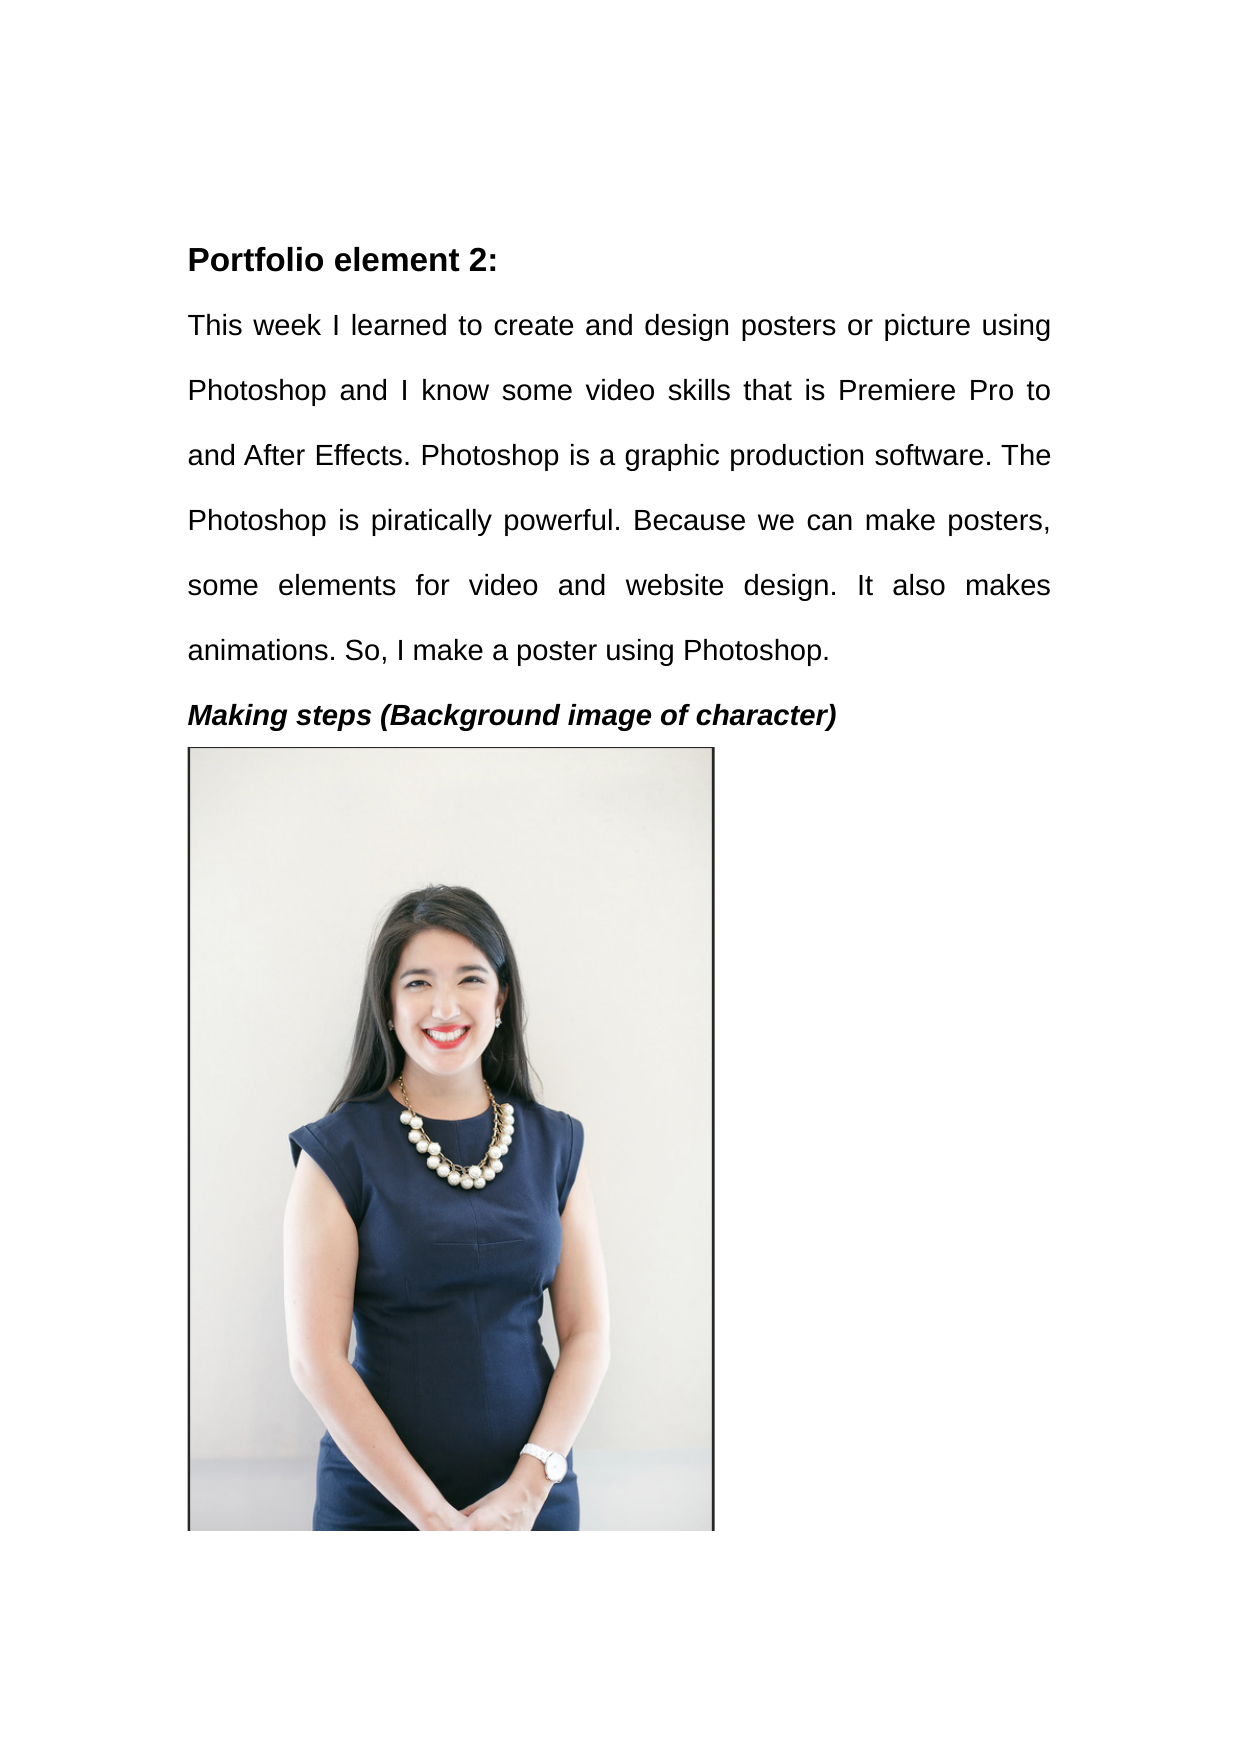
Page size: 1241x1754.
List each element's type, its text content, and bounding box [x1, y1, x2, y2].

text Portfolio element 2: [187, 227, 1053, 292]
picture [187, 747, 715, 1531]
text Making steps (Background image of character) [187, 682, 1053, 747]
text This week I learned to create and design posters or picture using Photoshop and I know some video skills that is Premiere Pro to and After Effects. Photoshop is a graphic production software. The Photoshop is piratically powerful. Because we can make posters, some elements for video and website design. It also makes animations. So, I make a poster using Photoshop. [187, 292, 1053, 682]
